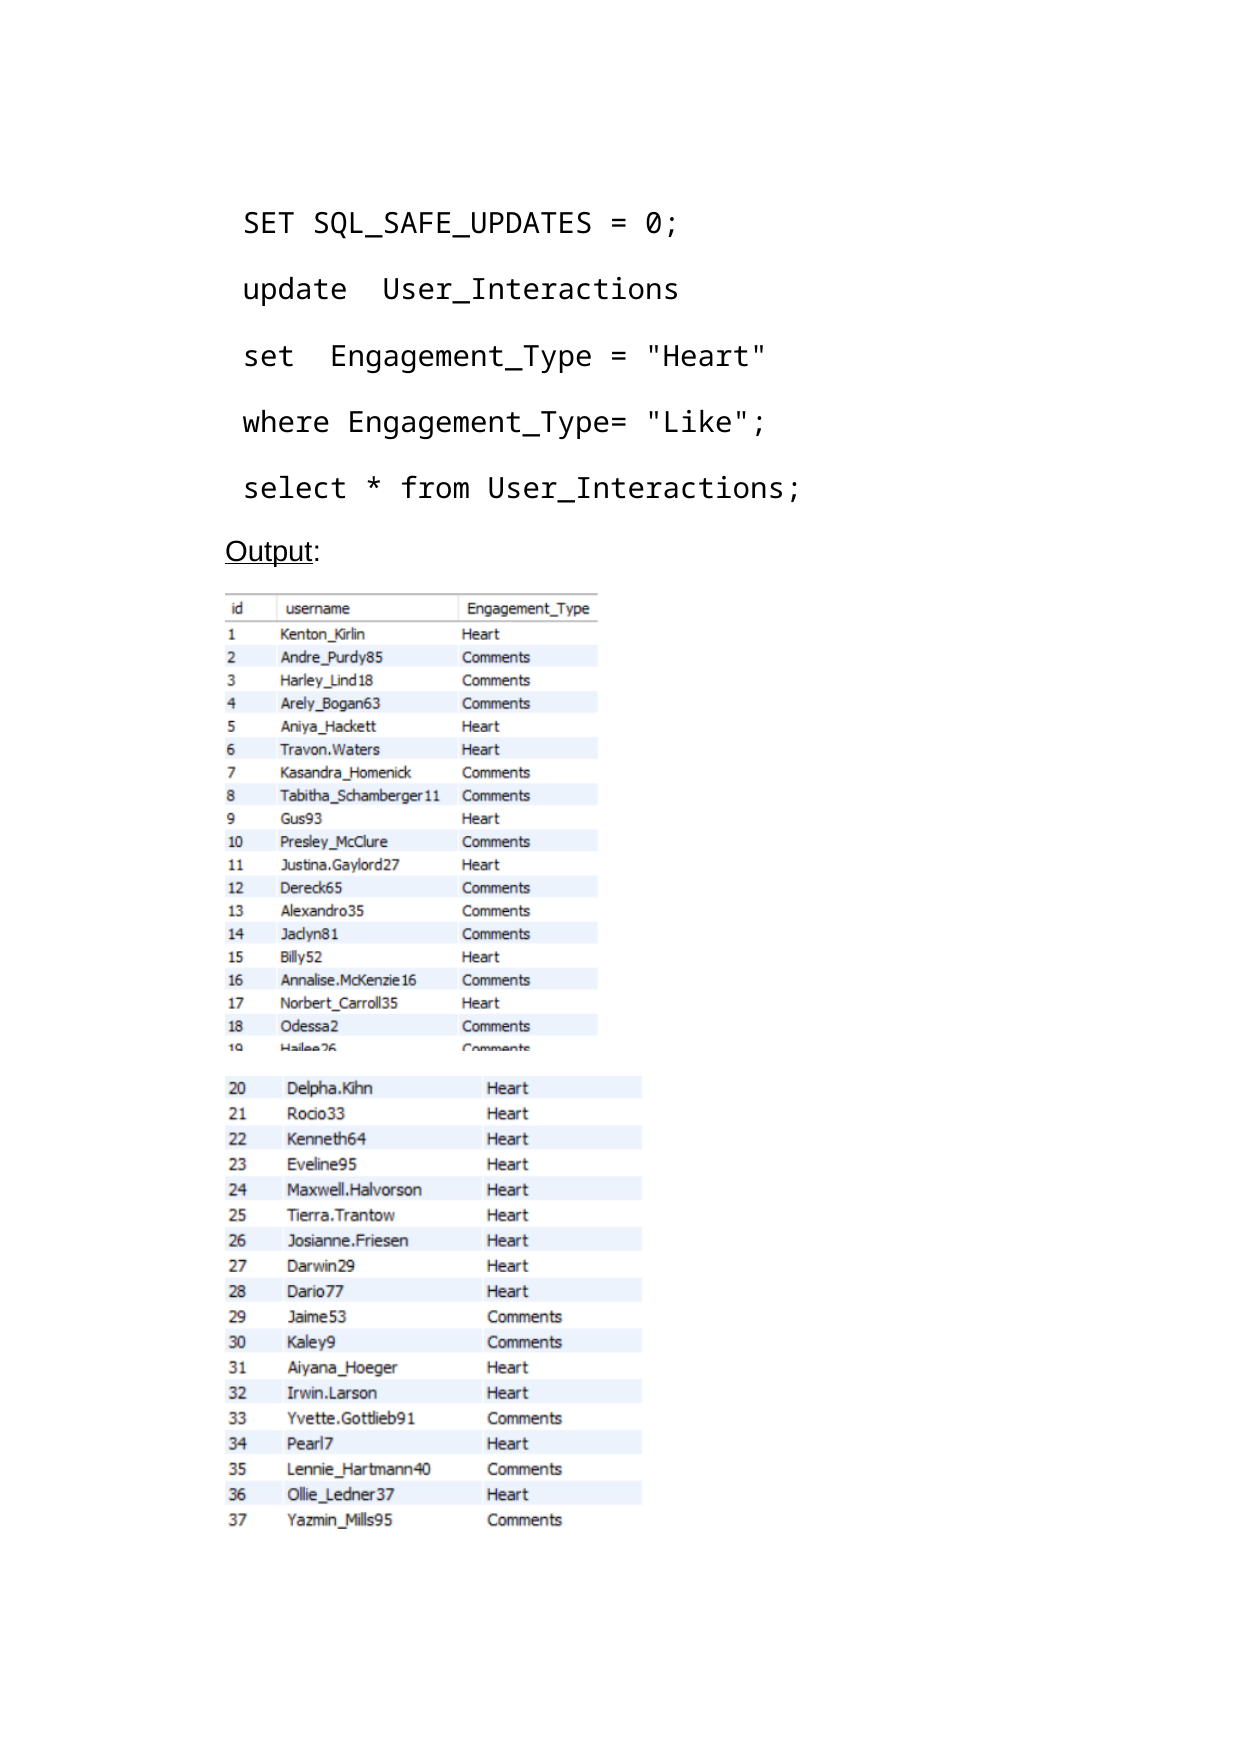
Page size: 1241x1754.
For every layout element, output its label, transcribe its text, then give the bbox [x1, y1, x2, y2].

text Output: [225, 534, 1090, 567]
text SET SQL_SAFE_UPDATES = 0; [225, 202, 1090, 242]
text update User_Interactions [225, 269, 1090, 308]
picture [225, 1076, 644, 1529]
picture [225, 593, 598, 1051]
text set Engagement_Type = "Heart" [225, 335, 1090, 374]
text select * from User_Interactions; [225, 467, 1090, 507]
text where Engagement_Type= "Like"; [225, 401, 1090, 441]
